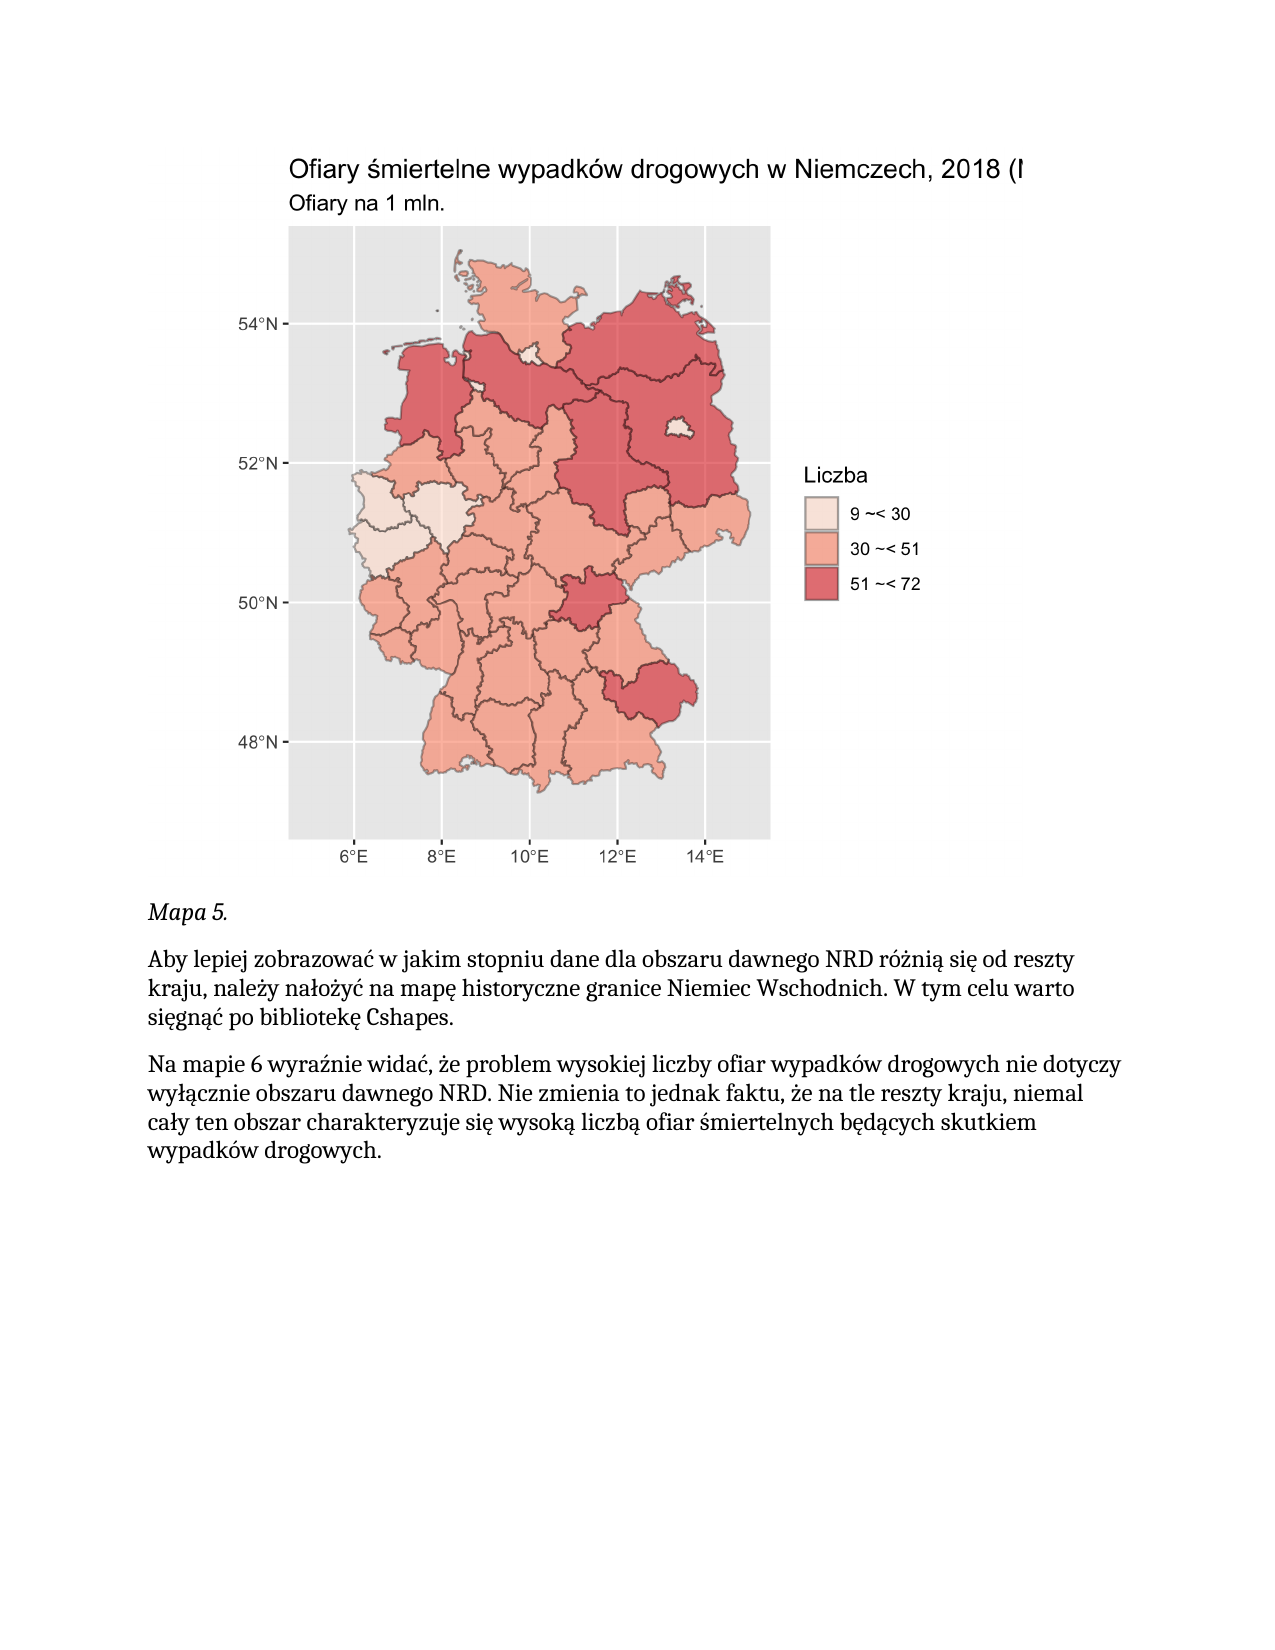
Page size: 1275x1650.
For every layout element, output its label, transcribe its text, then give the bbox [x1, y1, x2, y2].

text Mapa 5. [148, 898, 1127, 926]
text Na mapie 6 wyraźnie widać, że problem wysokiej liczby ofiar wypadków drogowych nie dotyczy wyłącznie obszaru dawnego NRD. Nie zmienia to jednak faktu, że na tle reszty kraju, niemal cały ten obszar charakteryzuje się wysoką liczbą ofiar śmiertelnych będących skutkiem wypadków drogowych. [148, 1050, 1127, 1165]
picture [147, 147, 1023, 877]
text Aby lepiej zobrazować w jakim stopniu dane dla obszaru dawnego NRD różnią się od reszty kraju, należy nałożyć na mapę historyczne granice Niemiec Wschodnich. W tym celu warto sięgnąć po bibliotekę Cshapes. [148, 945, 1127, 1031]
